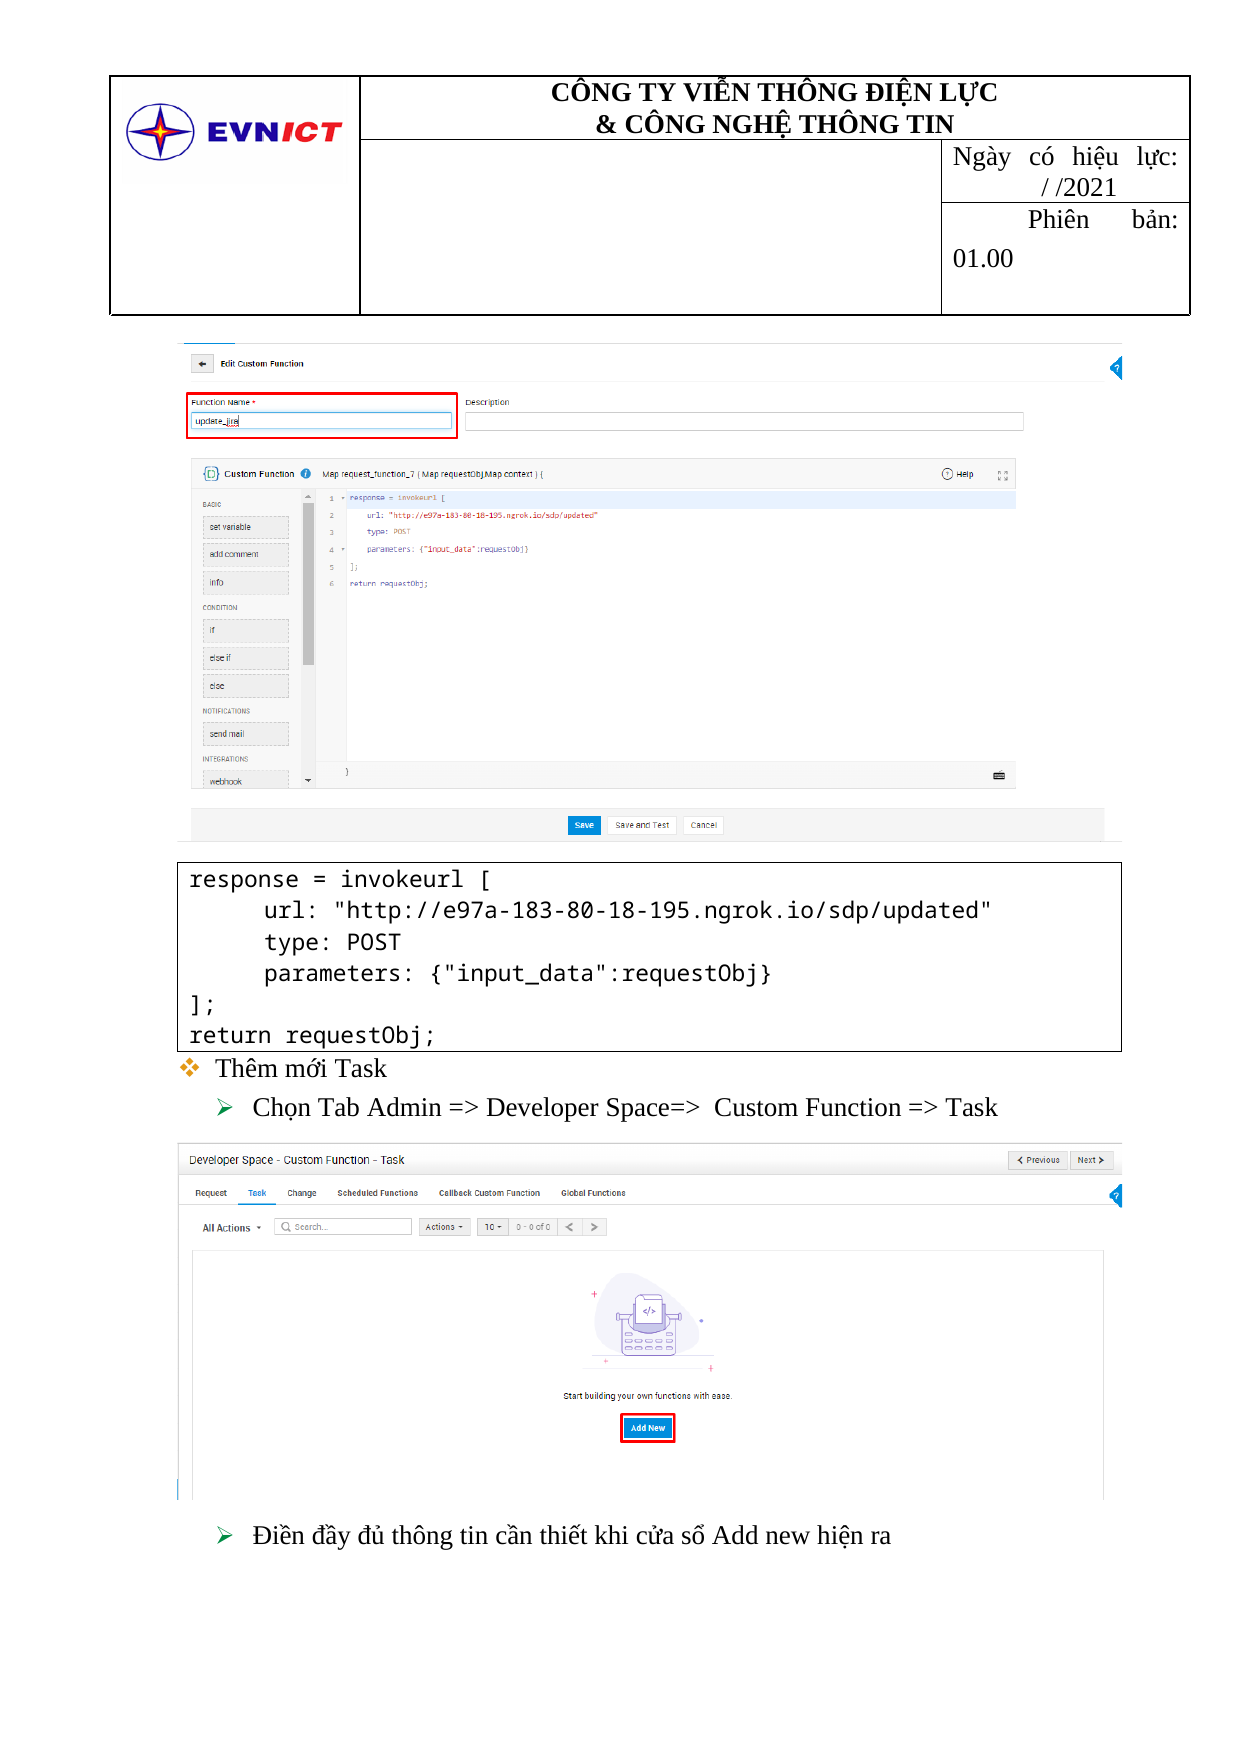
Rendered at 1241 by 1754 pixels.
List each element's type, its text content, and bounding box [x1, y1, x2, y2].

picture [177, 1142, 1123, 1500]
list Thêm mới Task [177, 1052, 1122, 1083]
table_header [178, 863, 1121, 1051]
list Điền đầy đủ thông tin cần thiết khi cửa sổ Add new hiện ra [215, 1519, 1122, 1551]
picture [122, 77, 348, 187]
picture [177, 343, 1123, 842]
list Chọn Tab Admin => Developer Space=> Custom Function => Task [215, 1091, 1122, 1122]
